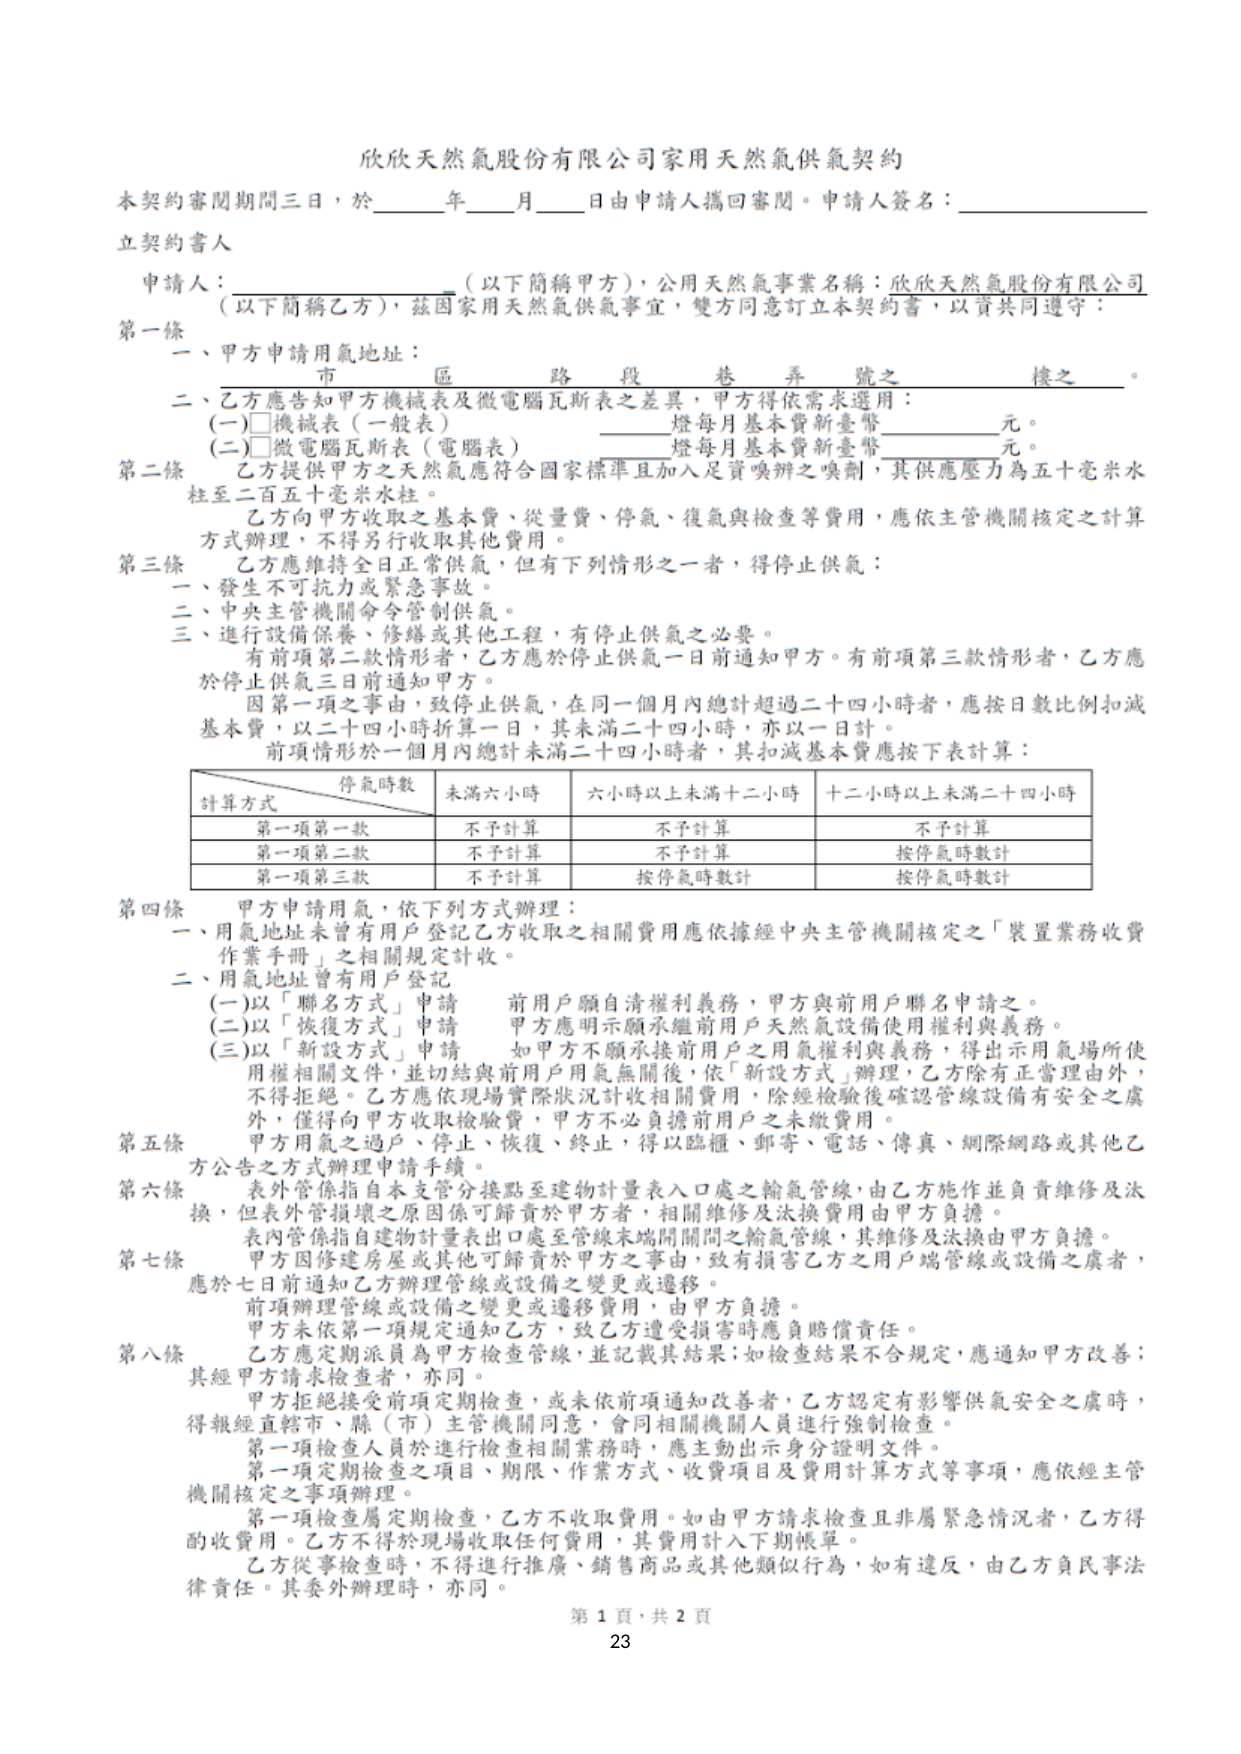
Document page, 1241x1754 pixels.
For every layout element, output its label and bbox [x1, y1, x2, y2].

picture [76, 104, 1175, 1631]
